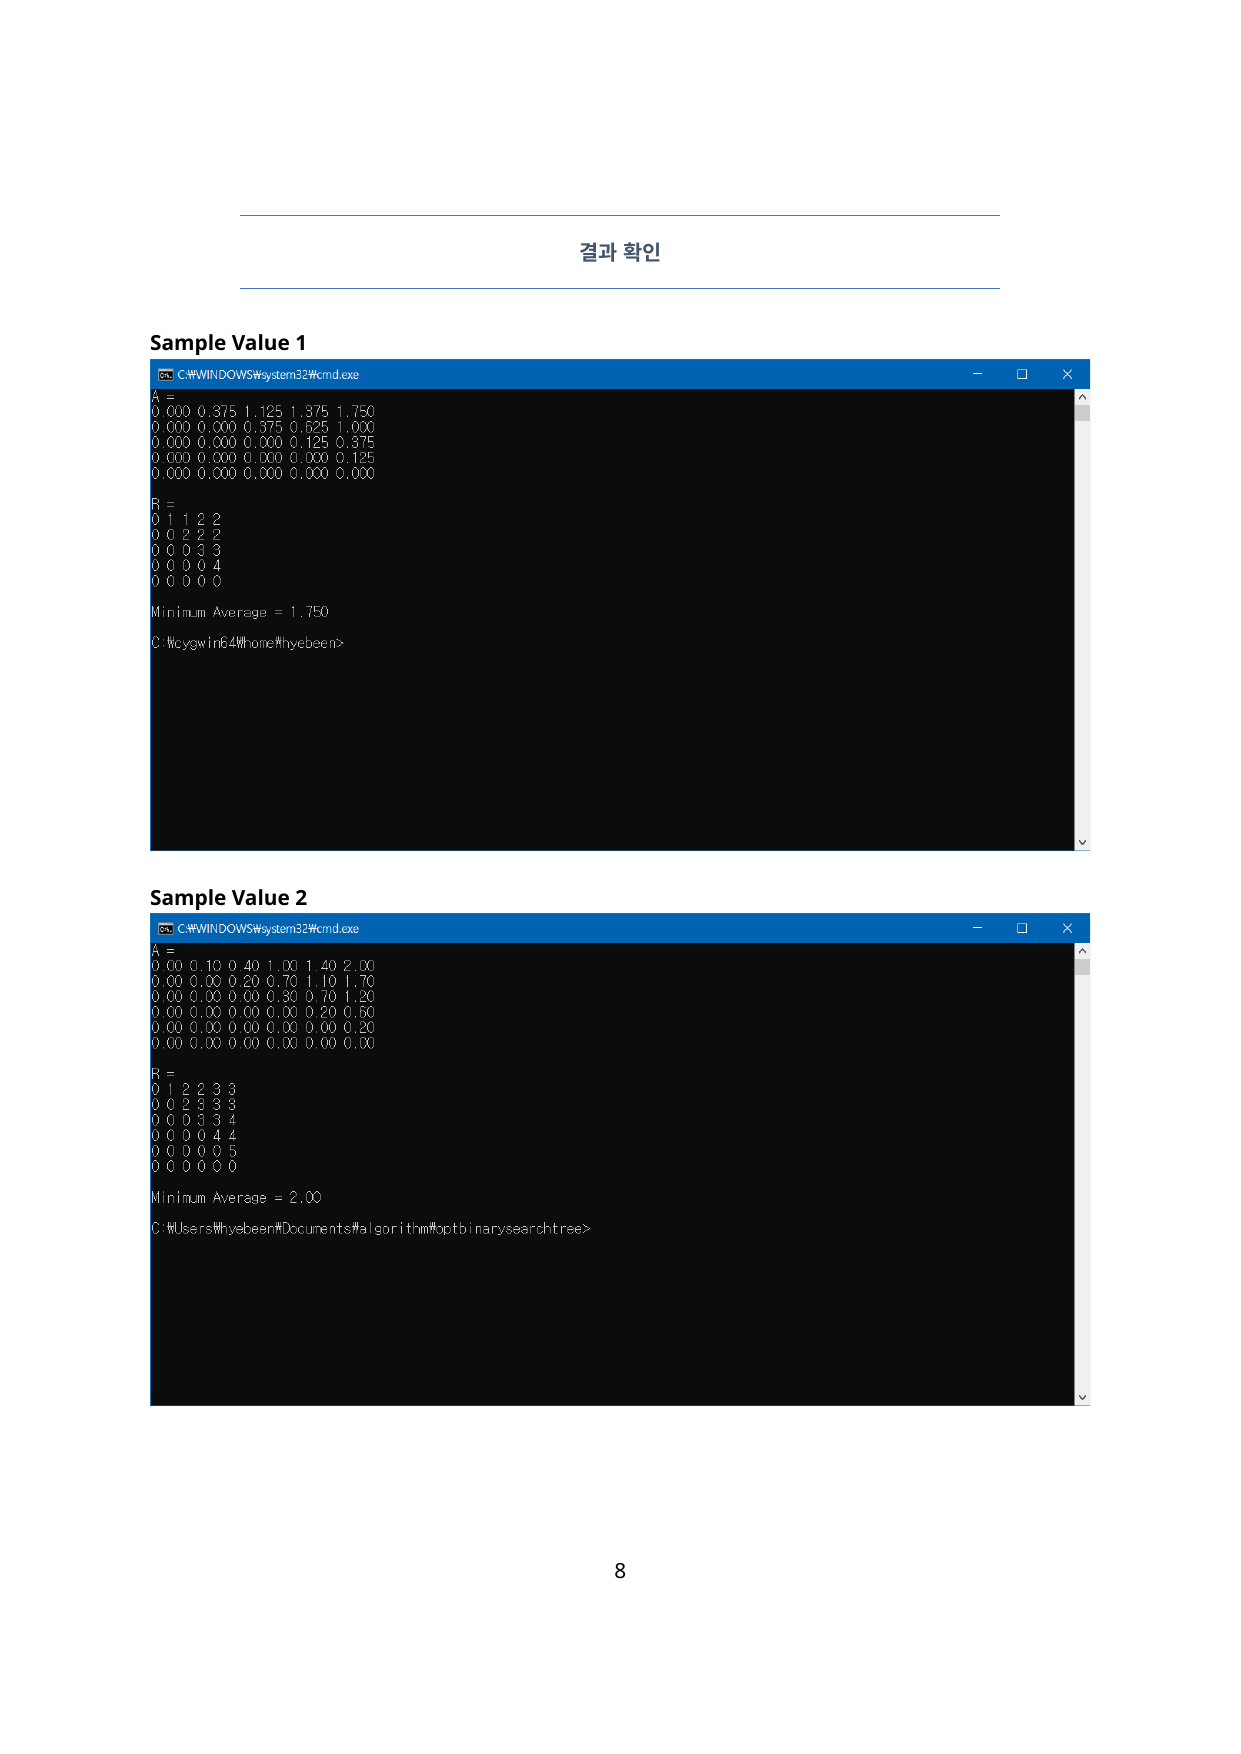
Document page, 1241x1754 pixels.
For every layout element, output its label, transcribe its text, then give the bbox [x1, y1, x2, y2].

text Sample Value 2 [150, 883, 1090, 912]
text Sample Value 1 [150, 328, 1090, 357]
picture [150, 913, 1091, 1406]
text 결과 확인 [240, 216, 1000, 288]
picture [150, 359, 1091, 851]
